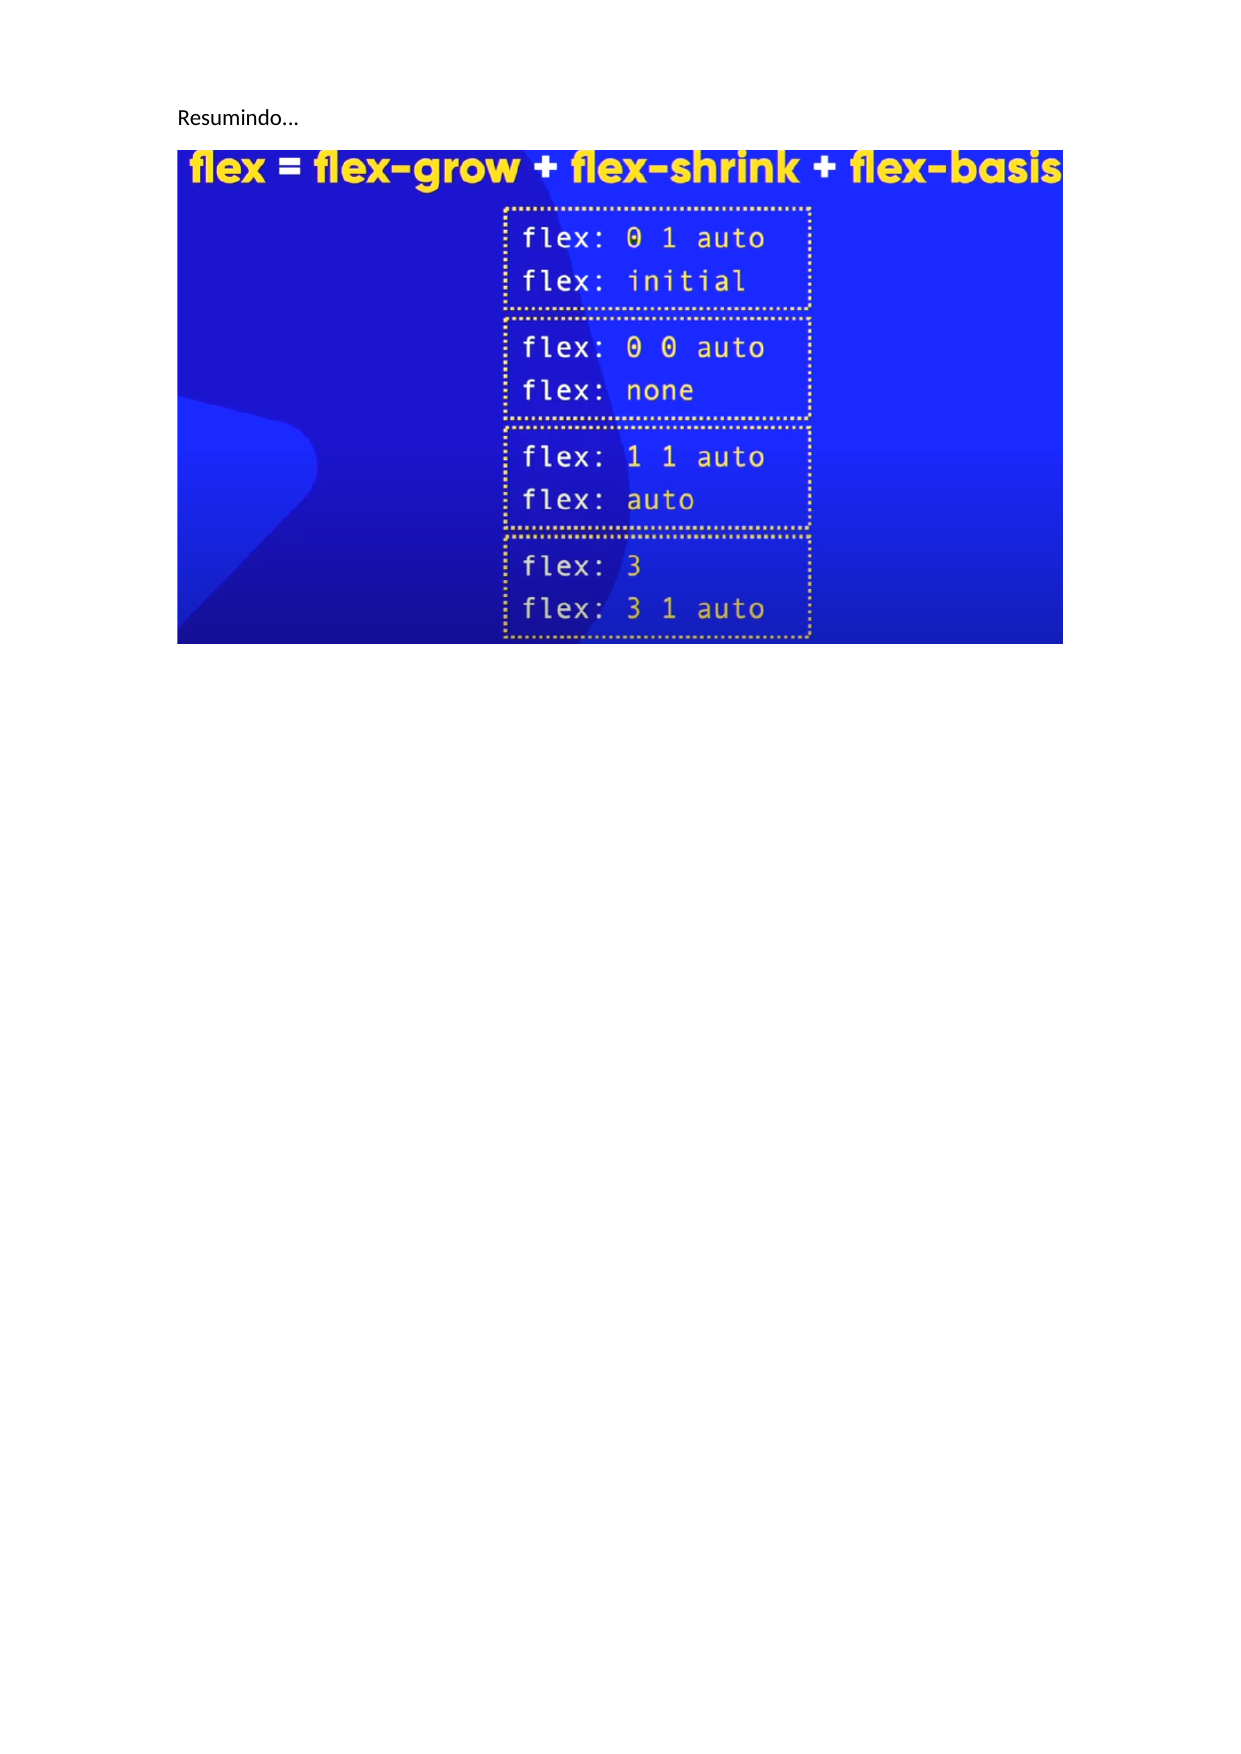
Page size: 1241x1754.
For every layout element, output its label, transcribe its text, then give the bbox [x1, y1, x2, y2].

picture [177, 150, 1063, 644]
text Resumindo... [177, 103, 1063, 131]
